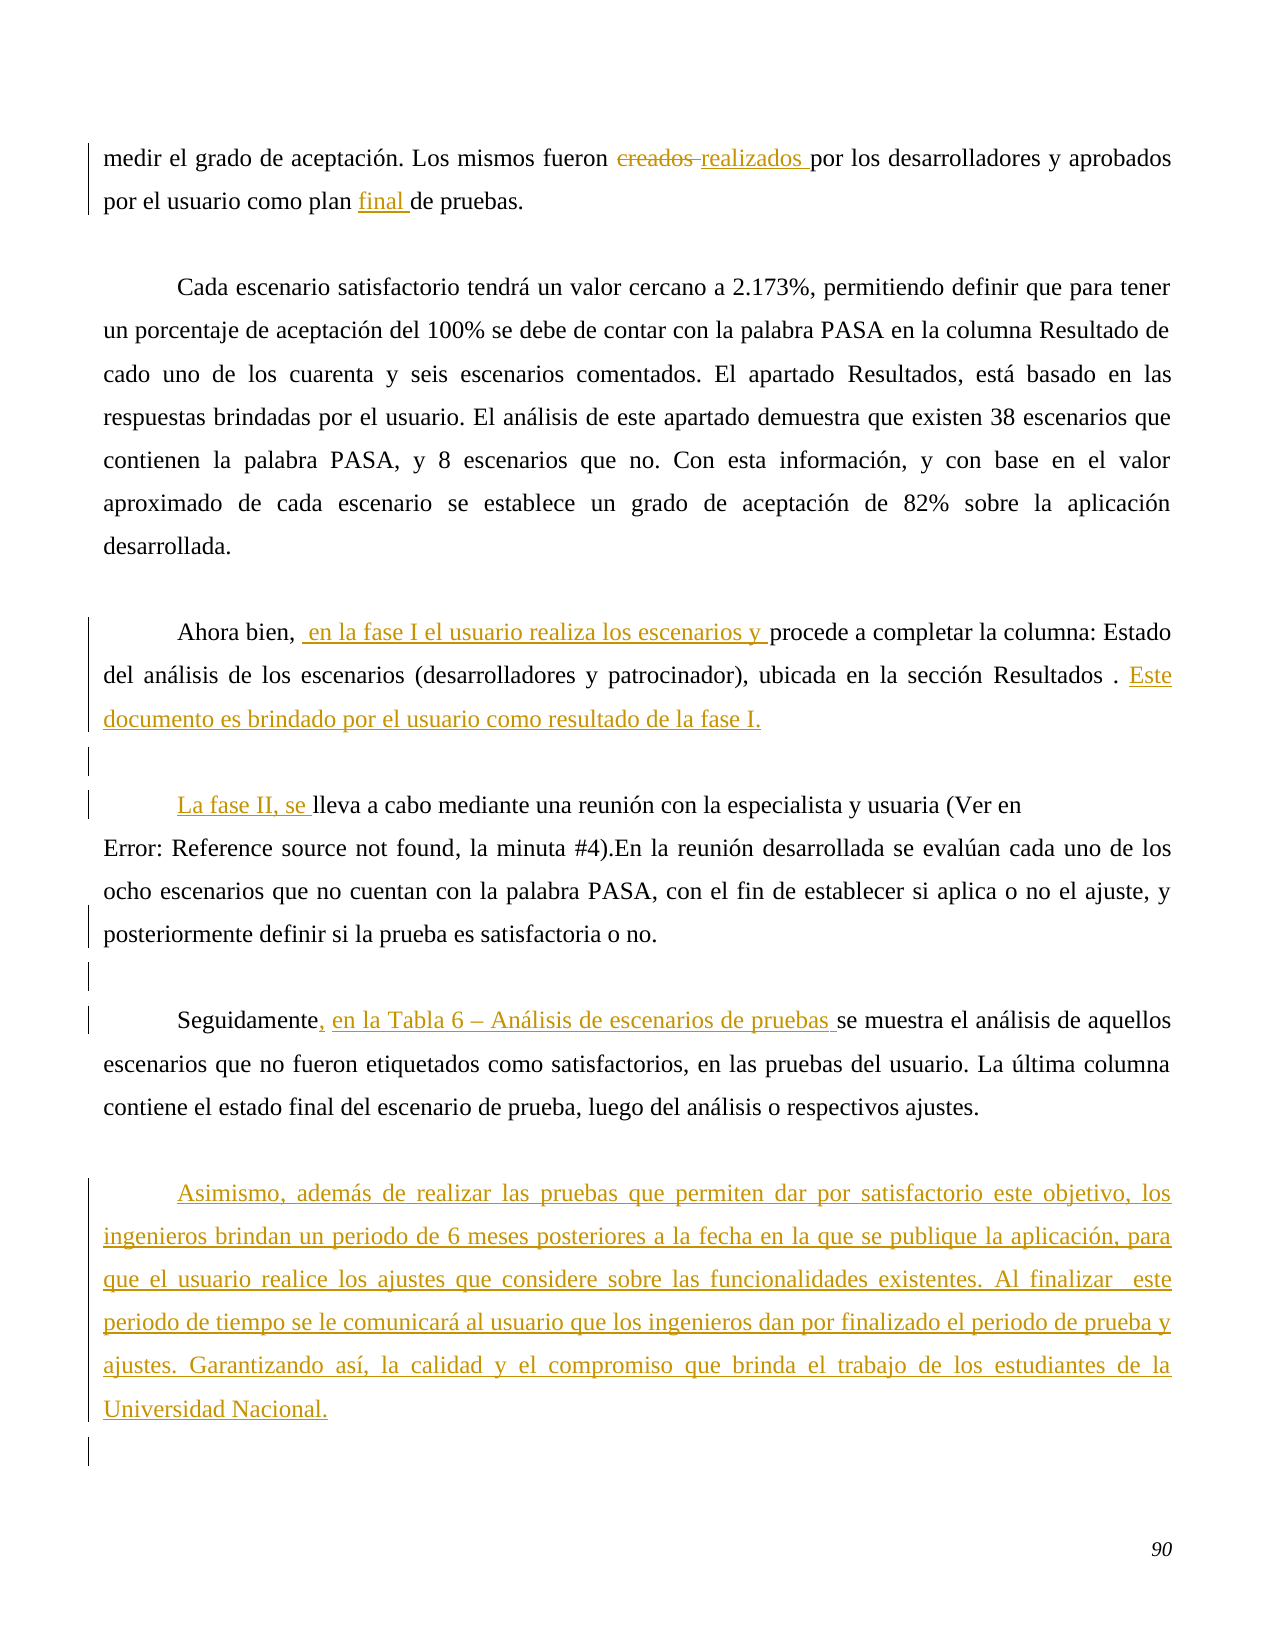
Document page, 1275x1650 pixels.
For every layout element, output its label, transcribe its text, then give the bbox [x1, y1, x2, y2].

text Ahora bien, procede a completar la columna: Estado del análisis de los escenarios (desarrolladores y patrocinador), ubicada en la sección Resultados . [103, 617, 1172, 732]
text , la minuta #4).En la reunión desarrollada se evalúan cada uno de los ocho escenarios que no cuentan con la palabra PASA, con el fin de establecer si aplica o no el ajuste, y posteriormente definir si la prueba es satisfactoria o no. [103, 833, 1172, 948]
text Cada escenario satisfactorio tendrá un valor cercano a 2.173%, permitiendo definir que para tener un porcentaje de aceptación del 100% se debe de contar con la palabra PASA en la columna Resultado de cado uno de los cuarenta y seis escenarios comentados. El apartado Resultados, está basado en las respuestas brindadas por el usuario. El análisis de este apartado demuestra que existen 38 escenarios que contienen la palabra PASA, y 8 escenarios que no. Con esta información, y con base en el valor aproximado de cada escenario se establece un grado de aceptación de 82% sobre la aplicación desarrollada. [103, 272, 1172, 560]
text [103, 143, 1172, 215]
text Seguidamente se muestra el análisis de aquellos escenarios que no fueron etiquetados como satisfactorios, en las pruebas del usuario. La última columna contiene el estado final del escenario de prueba, luego del análisis o respectivos ajustes. [103, 1006, 1172, 1121]
text lleva a cabo mediante una reunión con la especialista y usuaria (Ver en Minutas [103, 790, 1172, 819]
